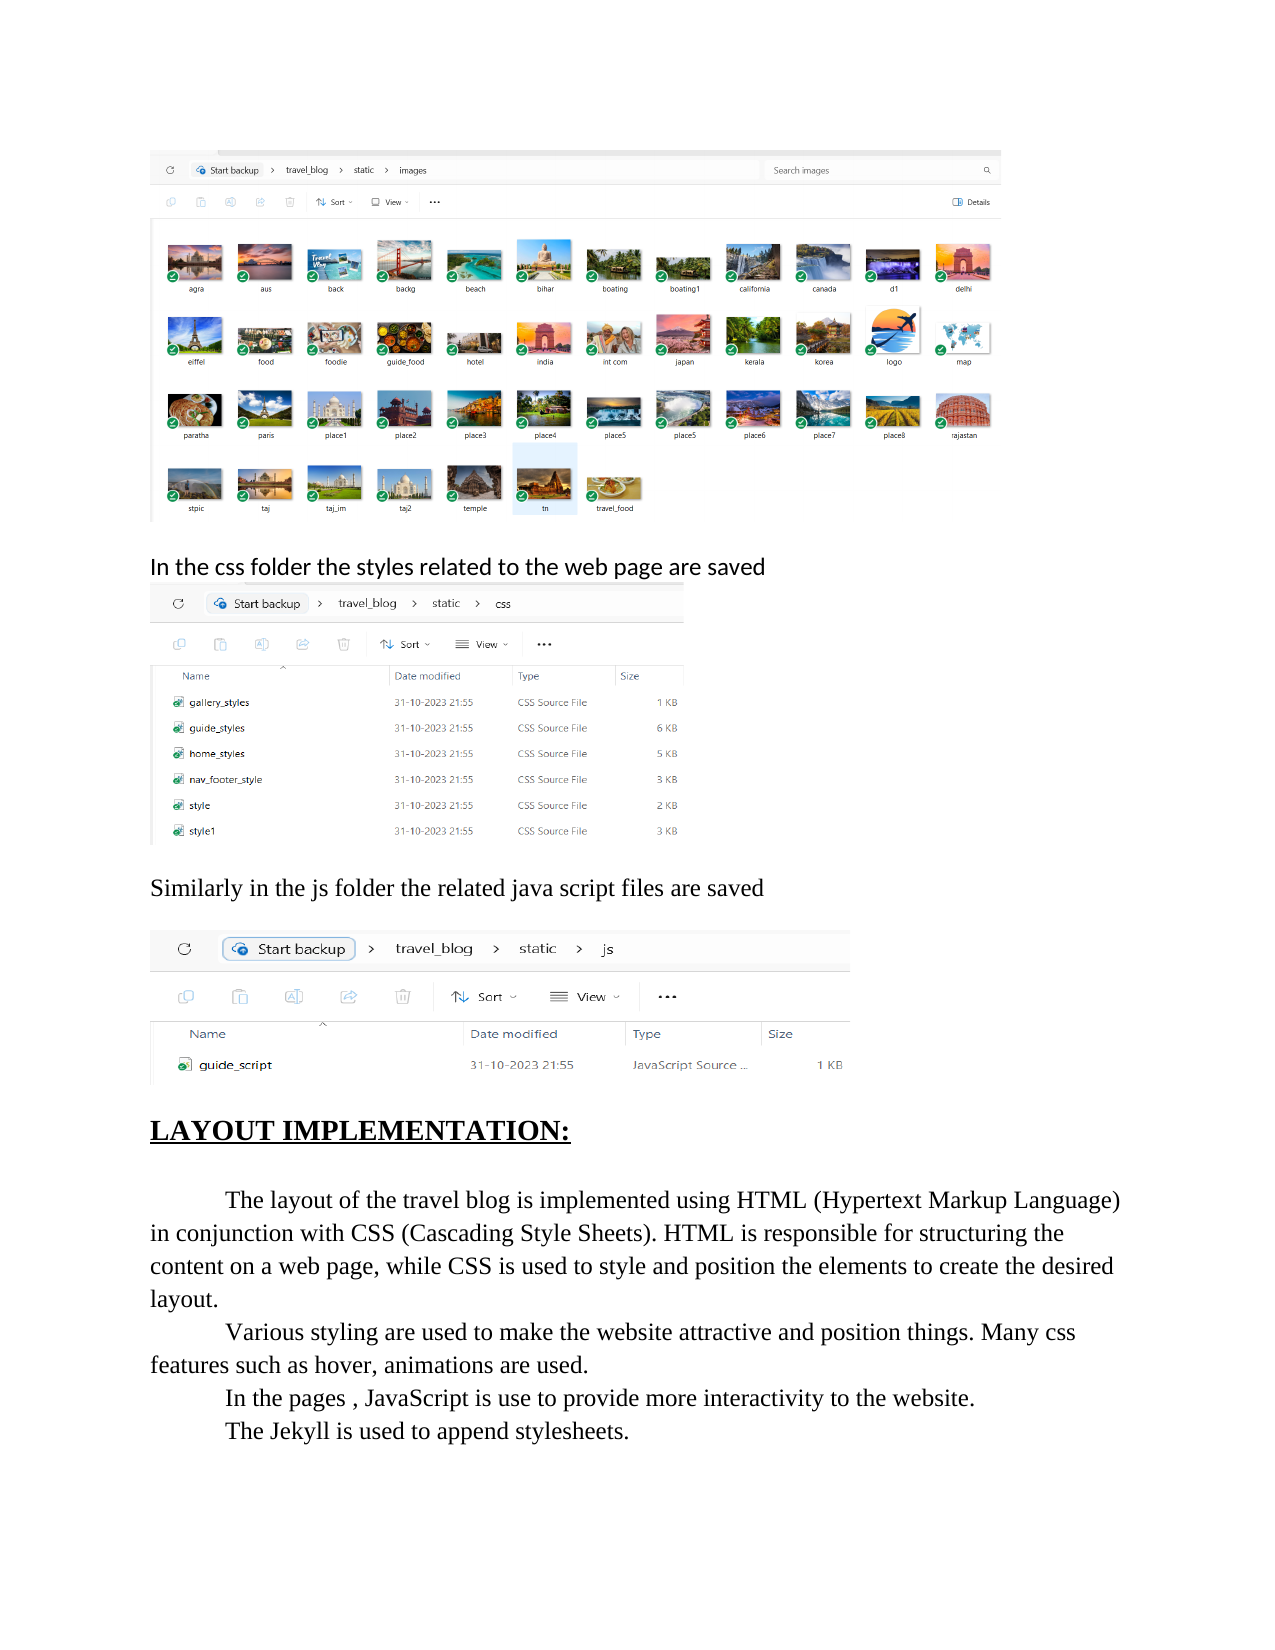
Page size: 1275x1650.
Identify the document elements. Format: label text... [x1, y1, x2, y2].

text In the pages , JavaScript is use to provide more interactivity to the website. [150, 1383, 1125, 1412]
text The Jekyll is used to append stylesheets. [150, 1416, 1125, 1445]
text The layout of the travel blog is implemented using HTML (Hypertext Markup Language) in conjunction with CSS (Cascading Style Sheets). HTML is responsible for structuring the content on a web page, while CSS is used to style and position the elements to create the desired layout. [150, 1185, 1125, 1313]
picture [150, 150, 1002, 522]
picture [150, 930, 851, 1085]
text Similarly in the js folder the related java script files are saved [150, 873, 1125, 902]
text LAYOUT IMPLEMENTATION: [150, 1113, 1125, 1147]
picture [150, 582, 684, 845]
text In the css folder the styles related to the web page are saved [150, 552, 1125, 582]
text Various styling are used to make the website attractive and position things. Many css features such as hover, animations are used. [150, 1317, 1125, 1379]
